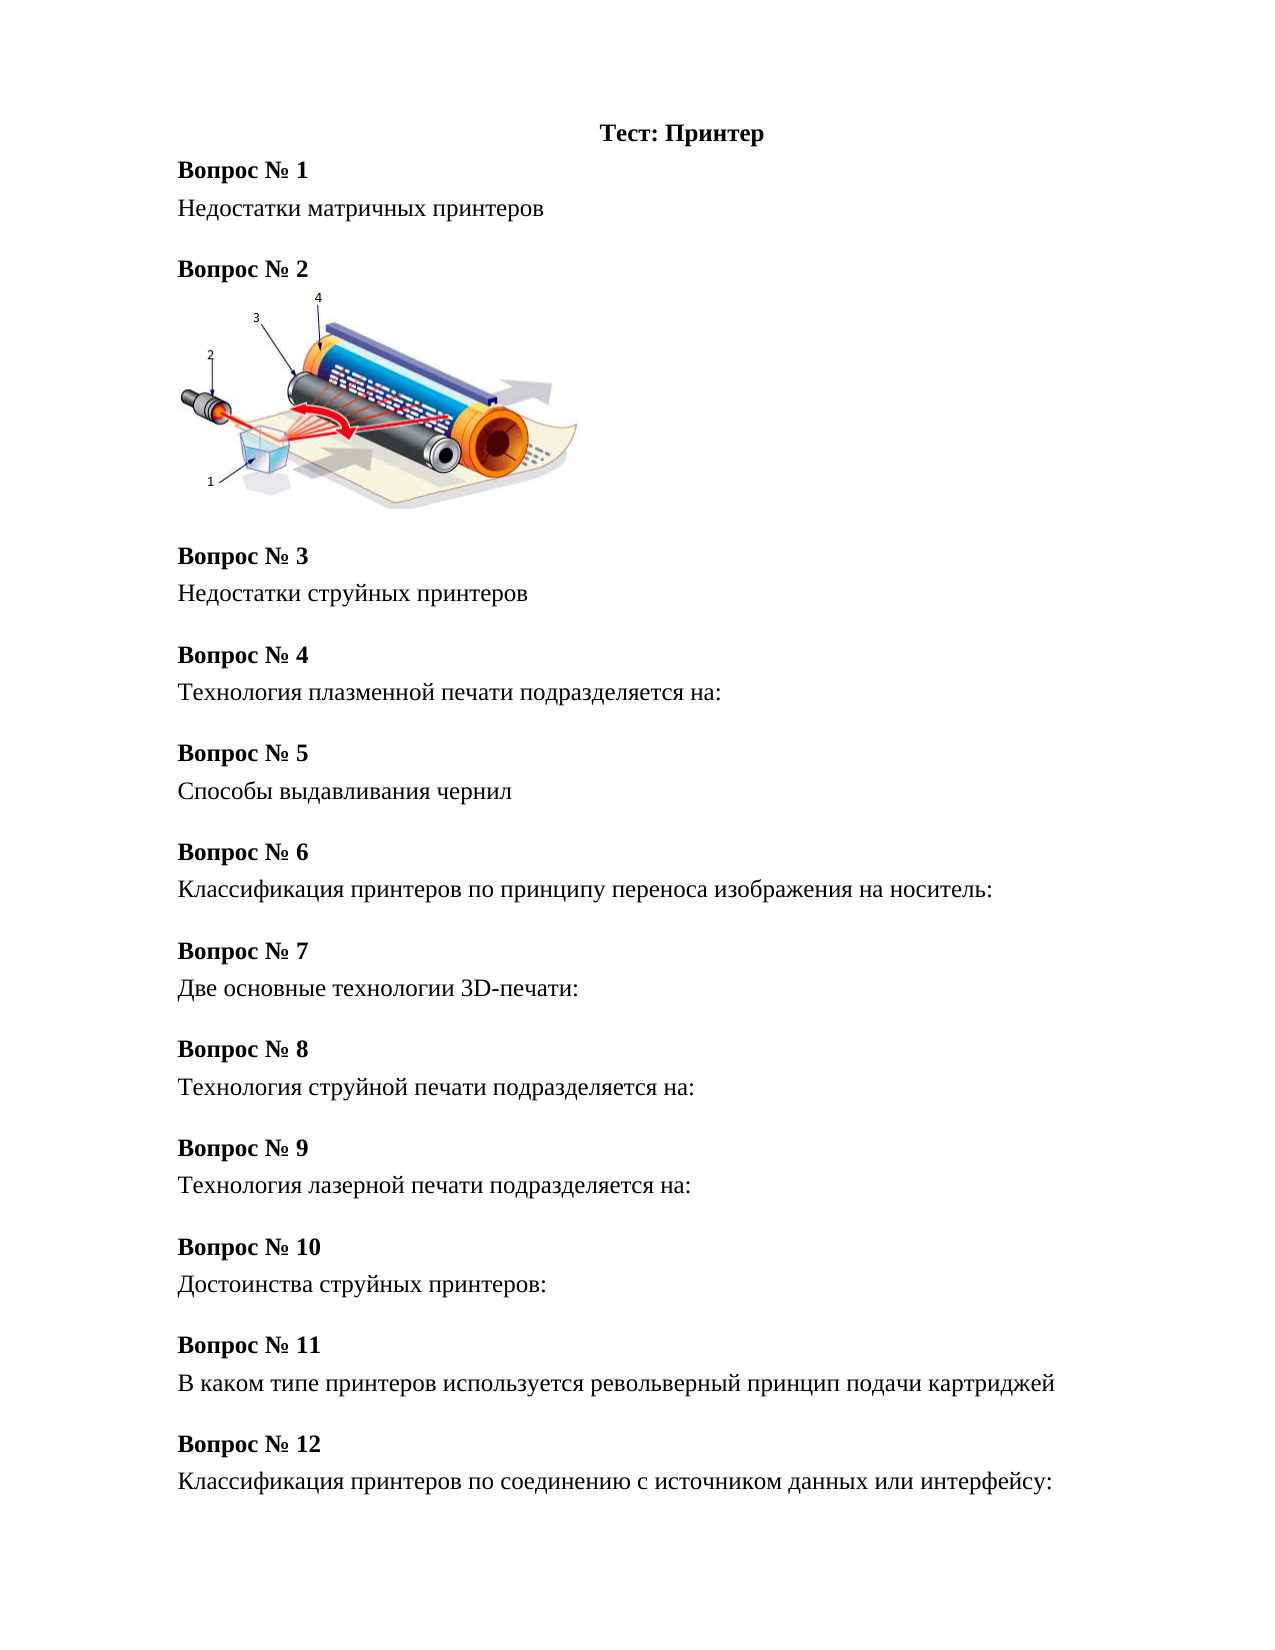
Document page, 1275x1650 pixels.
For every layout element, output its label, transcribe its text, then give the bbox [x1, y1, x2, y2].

text Вопрос № 3 [177, 541, 1186, 570]
text Вопрос № 2 [177, 254, 1186, 283]
text Технология струйной печати подразделяется на: [177, 1072, 1186, 1101]
text Вопрос № 6 [177, 837, 1186, 866]
text Вопрос № 7 [177, 936, 1186, 964]
text Вопрос № 1 [177, 155, 1186, 184]
text Вопрос № 11 [177, 1330, 1186, 1359]
text Классификация принтеров по принципу переноса изображения на носитель: [177, 874, 1186, 903]
text Технология плазменной печати подразделяется на: [177, 677, 1186, 706]
text Недостатки струйных принтеров [177, 578, 1186, 607]
text Вопрос № 8 [177, 1034, 1186, 1063]
text Вопрос № 10 [177, 1232, 1186, 1261]
text В каком типе принтеров используется револьверный принцип подачи картриджей [177, 1368, 1186, 1396]
text Тест: Принтер [177, 118, 1186, 147]
text Достоинства струйных принтеров: [177, 1269, 1186, 1298]
text Вопрос № 4 [177, 640, 1186, 669]
text Технология лазерной печати подразделяется на: [177, 1170, 1186, 1199]
text Вопрос № 5 [177, 738, 1186, 767]
text Две основные технологии 3D-печати: [177, 973, 1186, 1002]
text Вопрос № 12 [177, 1429, 1186, 1458]
text Способы выдавливания чернил [177, 776, 1186, 804]
text Классификация принтеров по соединению с источником данных или интерфейсу: [177, 1466, 1186, 1495]
text Недостатки матричных принтеров [177, 193, 1186, 221]
text Вопрос № 9 [177, 1133, 1186, 1162]
